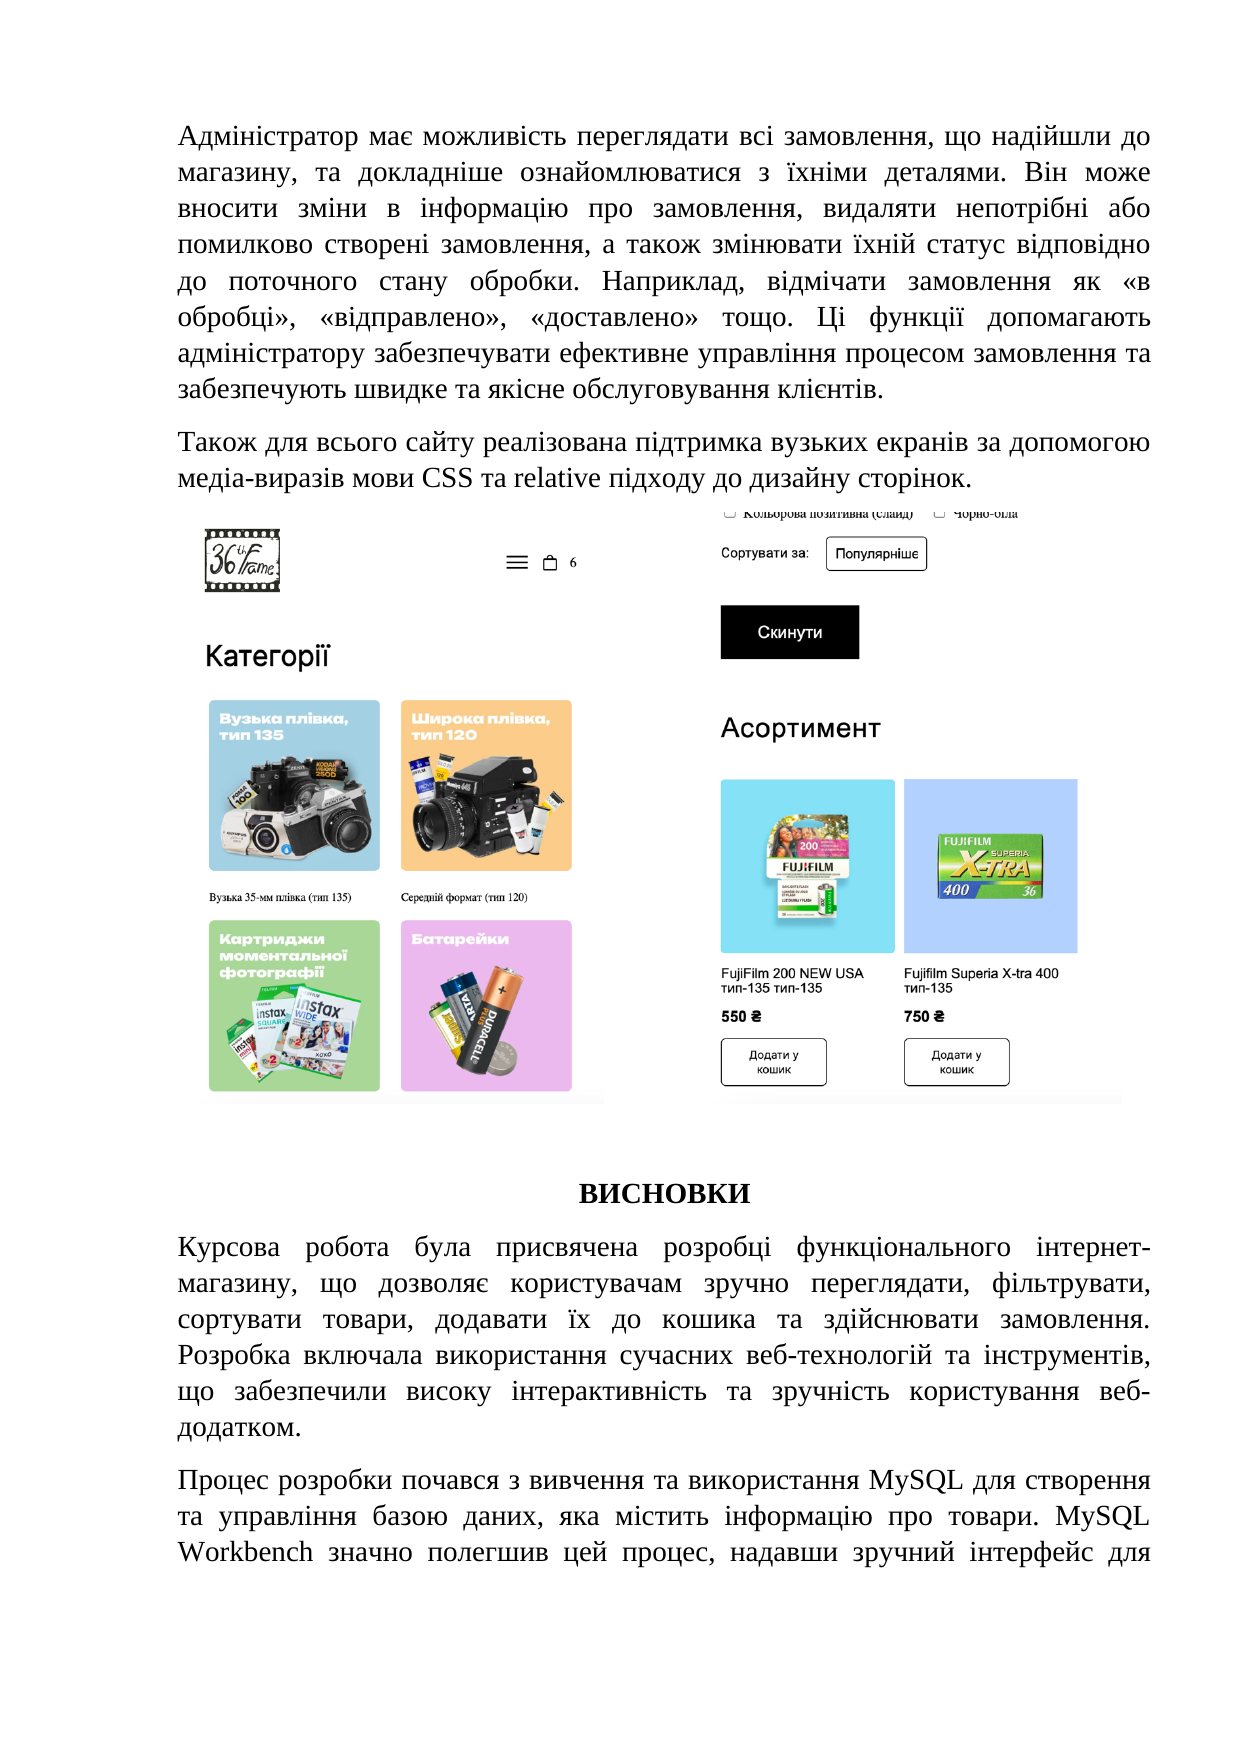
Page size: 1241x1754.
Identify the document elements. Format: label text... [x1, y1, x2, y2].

picture [177, 514, 604, 1104]
text Адміністратор має можливість переглядати всі замовлення, що надійшли до магазину, та докладніше ознайомлюватися з їхніми деталями. Він може вносити зміни в інформацію про замовлення, видаляти непотрібні або помилково створені замовлення, а також змінювати їхній статус відповідно до поточного стану обробки. Наприклад, відмічати замовлення як «в обробці», «відправлено», «доставлено» тощо. Ці функції допомагають адміністратору забезпечувати ефективне управління процесом замовлення та забезпечують швидке та якісне обслуговування клієнтів. [177, 118, 1152, 405]
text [177, 1462, 1152, 1568]
text Також для всього сайту реалізована підтримка вузьких екранів за допомогою медіа-виразів мови CSS та relative підходу до дизайну сторінок. [177, 424, 1152, 494]
text Курсова робота була присвячена розробці функціонального інтернет-магазину, що дозволяє користувачам зручно переглядати, фільтрувати, сортувати товари, додавати їх до кошика та здійснювати замовлення. Розробка включала використання сучасних веб-технологій та інструментів, що забезпечили високу інтерактивність та зручність користування веб-додатком. [177, 1229, 1152, 1443]
text ВИСНОВКИ [177, 1176, 1152, 1209]
picture [693, 512, 1122, 1104]
